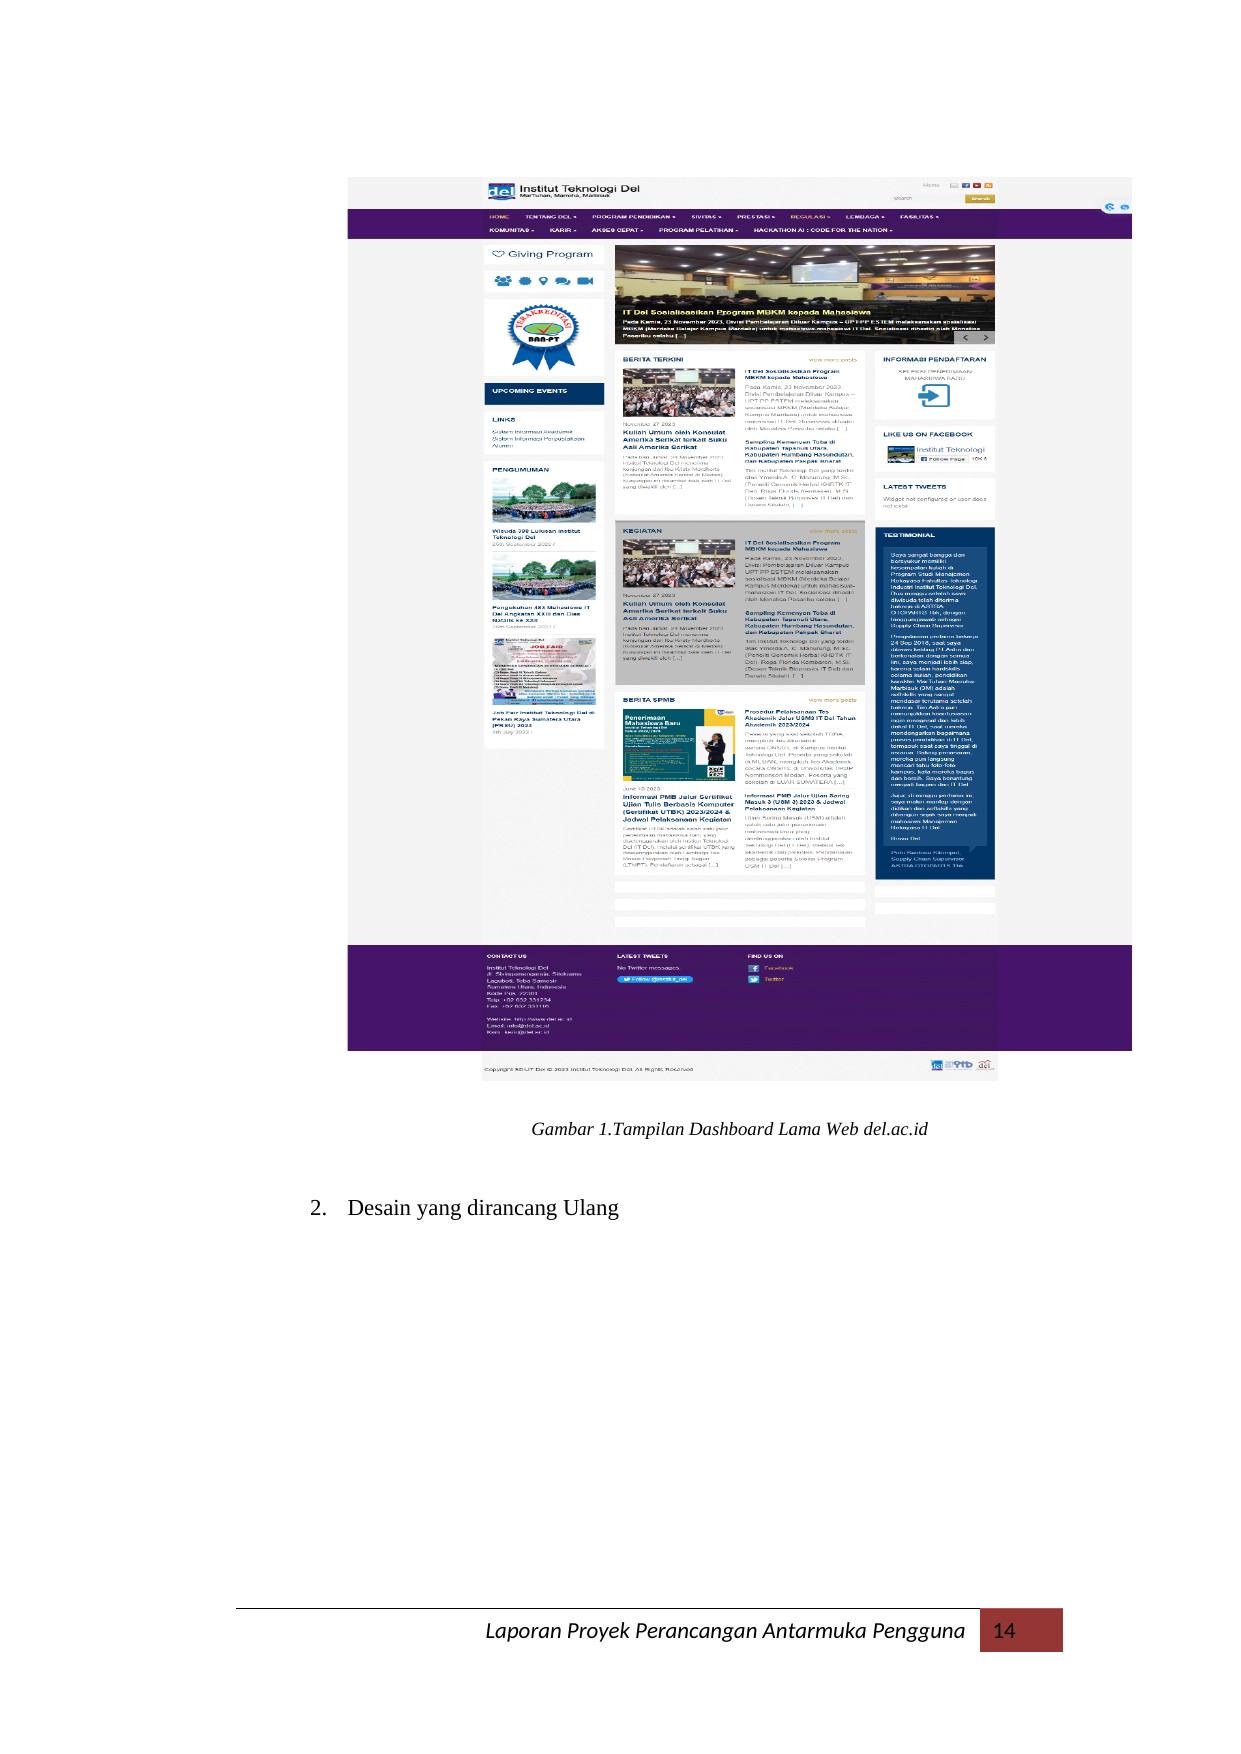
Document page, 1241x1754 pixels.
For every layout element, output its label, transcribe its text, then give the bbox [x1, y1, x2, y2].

picture [347, 177, 1132, 1081]
text Gambar 1.Tampilan Dashboard Lama Web del.ac.id [457, 1118, 1063, 1139]
list Desain yang dirancang Ulang [310, 1193, 1063, 1220]
